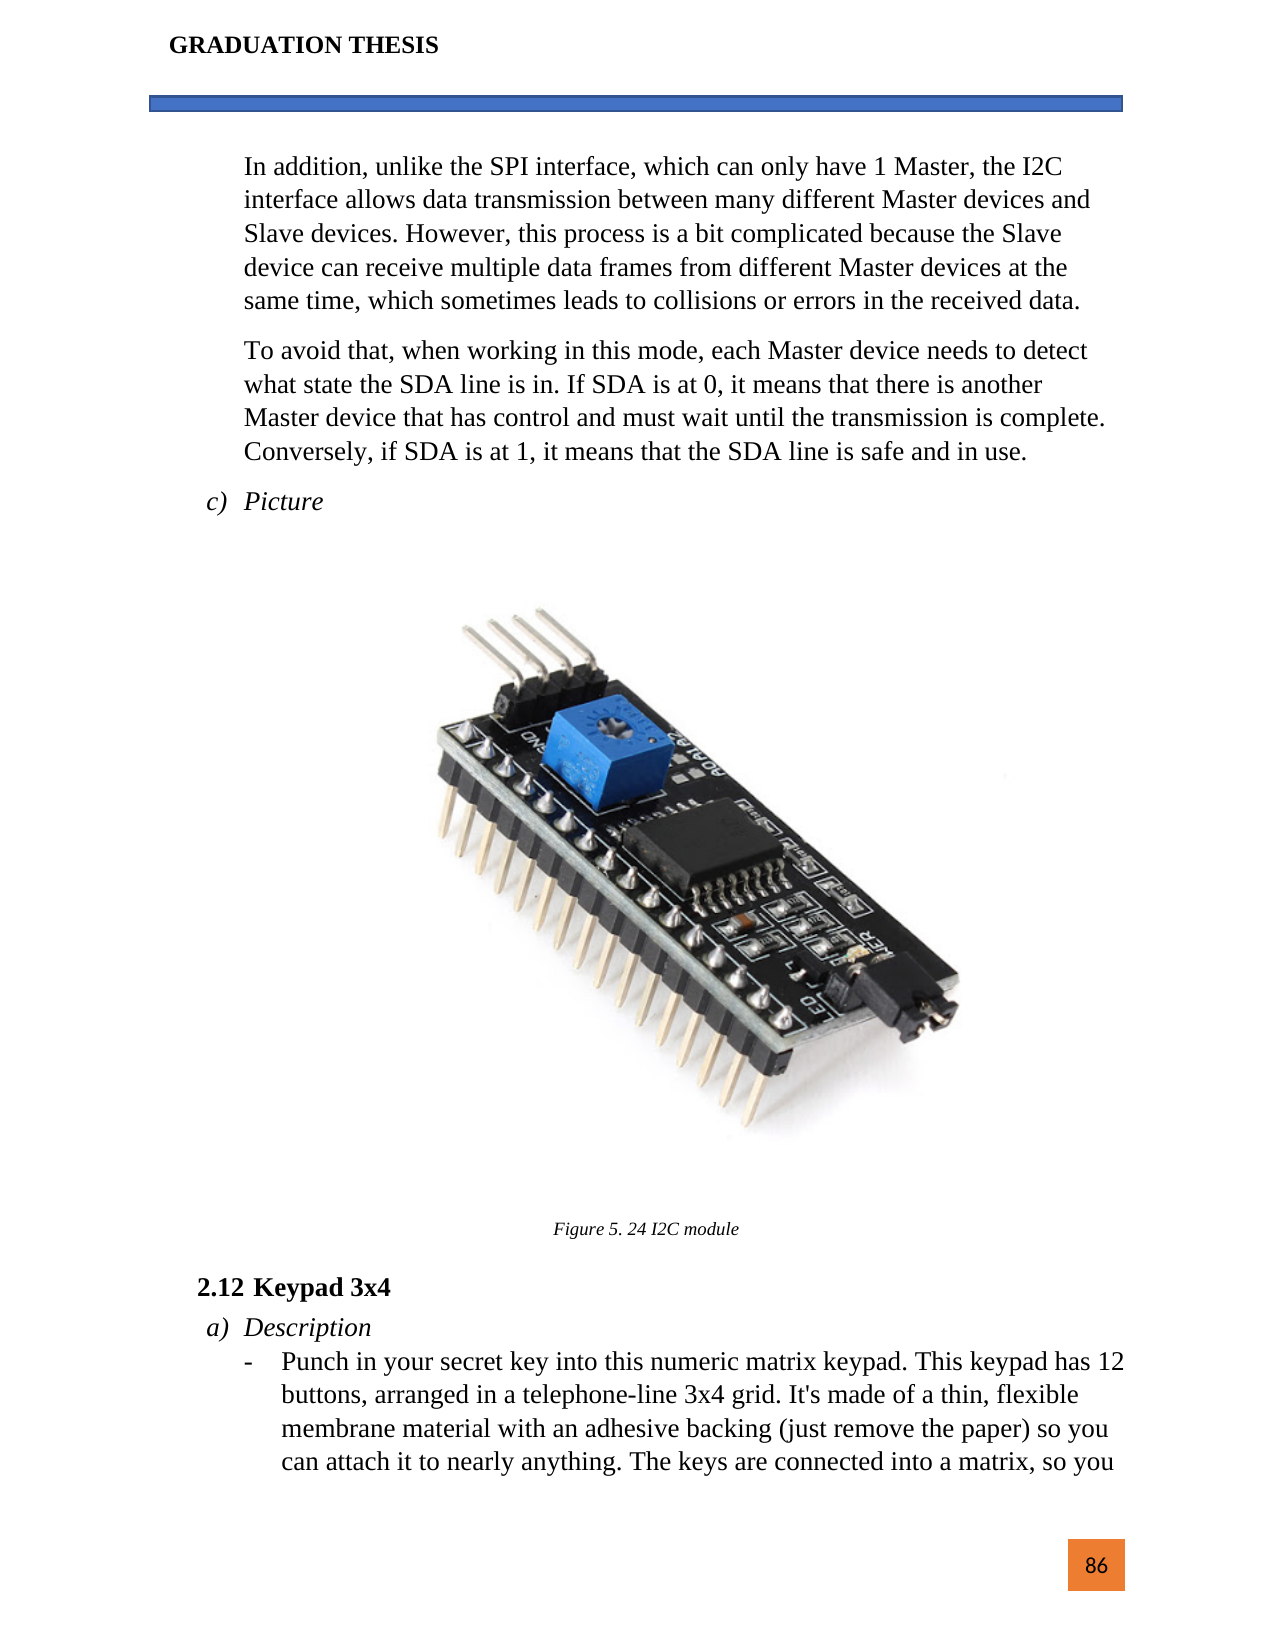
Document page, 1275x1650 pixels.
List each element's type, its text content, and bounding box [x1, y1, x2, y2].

picture [344, 518, 1025, 1199]
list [244, 1345, 1125, 1477]
list Picture [206, 485, 1125, 516]
text To avoid that, when working in this mode, each Master device needs to detect what state the SDA line is in. If SDA is at 0, it means that there is another Master device that has control and must wait until the transmission is complete. Conversely, if SDA is at 1, it means that the SDA line is safe and in use. [244, 334, 1125, 466]
text In addition, unlike the SPI interface, which can only have 1 Master, the I2C interface allows data transmission between many different Master devices and Slave devices. However, this process is a bit complicated because the Slave device can receive multiple data frames from different Master devices at the same time, which sometimes leads to collisions or errors in the received data. [244, 150, 1125, 315]
list Description [206, 1311, 1125, 1342]
subtitle Keypad 3x4 [197, 1271, 1125, 1302]
